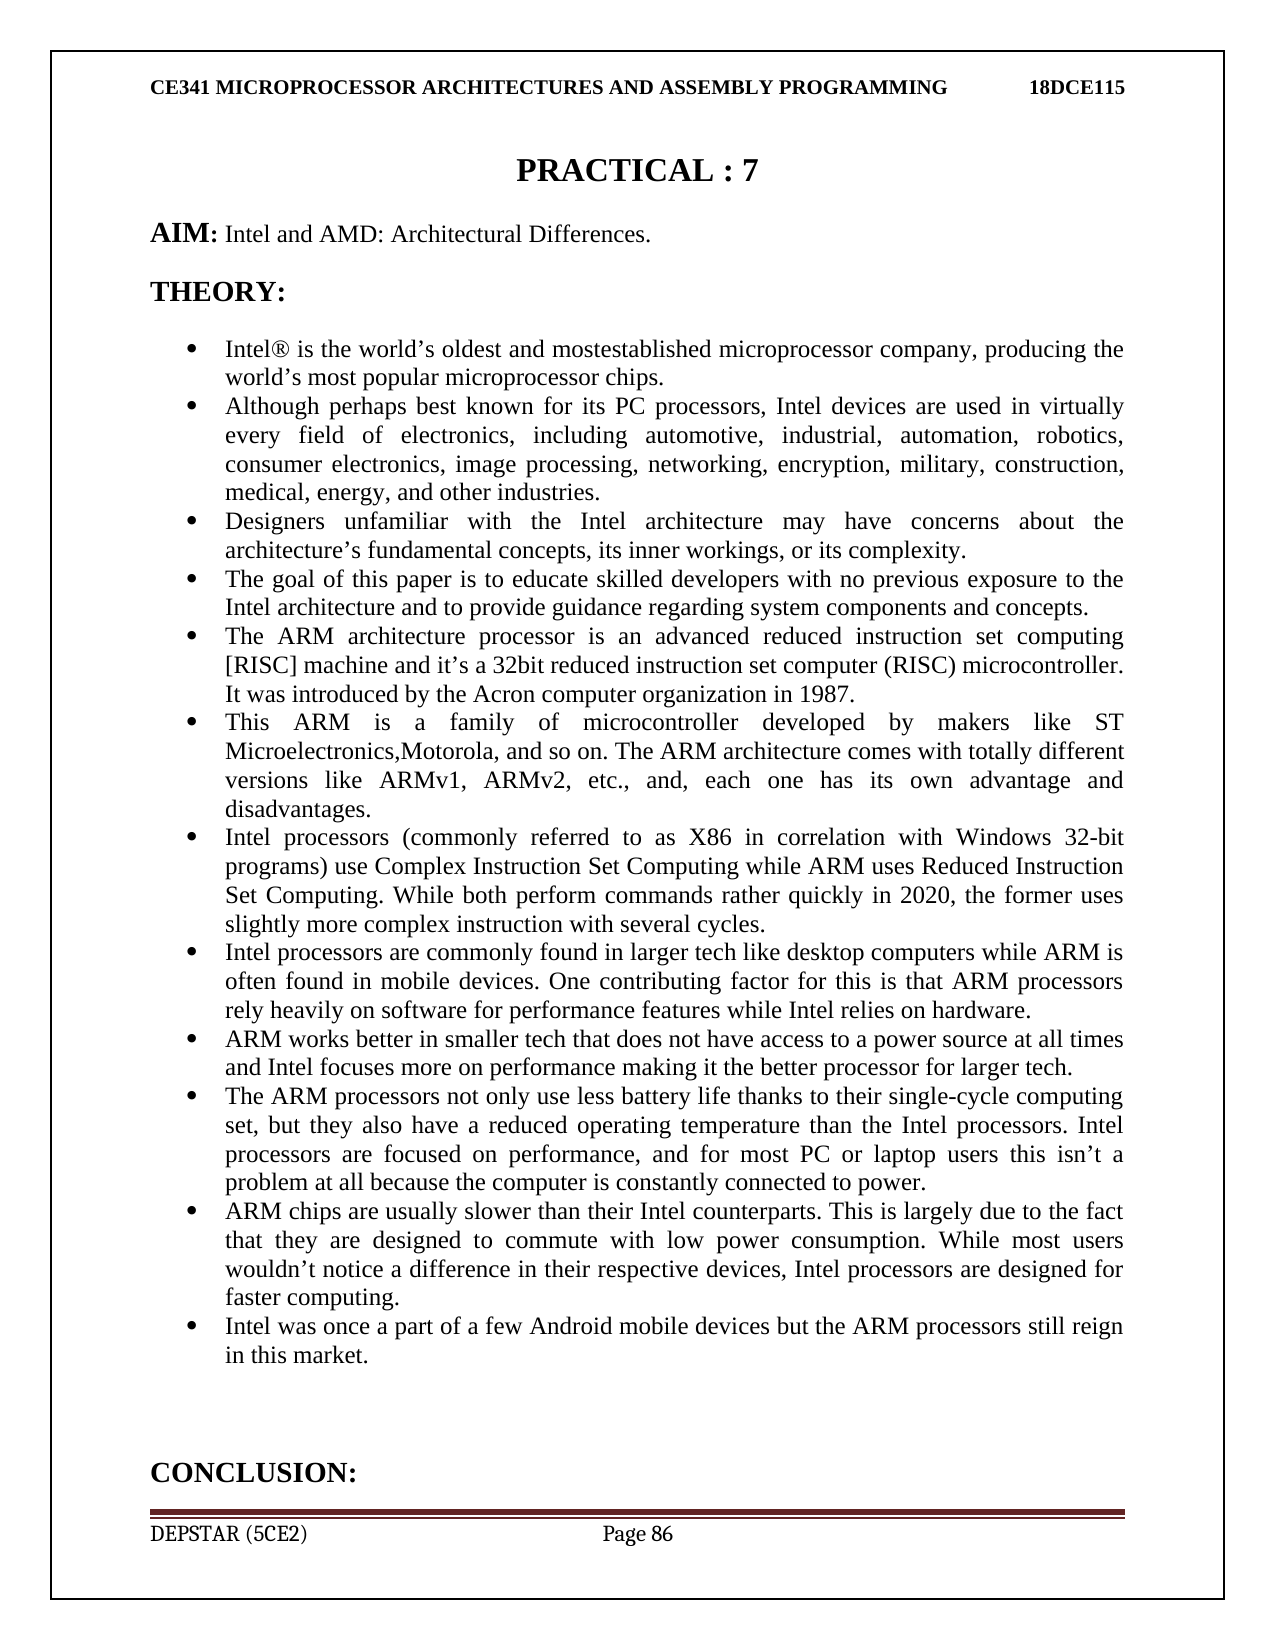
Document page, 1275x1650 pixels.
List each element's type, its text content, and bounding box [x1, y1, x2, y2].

text AIM: Intel and AMD: Architectural Differences. [150, 215, 1125, 248]
list Intel was once a part of a few Android mobile devices but the ARM processors still reign in this market. [187, 1311, 1125, 1369]
list Intel® is the world’s oldest and mostestablished microprocessor company, producing the world’s most popular microprocessor chips. [187, 334, 1125, 391]
list The goal of this paper is to educate skilled developers with no previous exposure to the Intel architecture and to provide guidance regarding system components and concepts. [187, 564, 1125, 621]
list ARM works better in smaller tech that does not have access to a power source at all times and Intel focuses more on performance making it the better processor for larger tech. [187, 1024, 1125, 1081]
list This ARM is a family of microcontroller developed by makers like ST Microelectronics,Motorola, and so on. The ARM architecture comes with totally different versions like ARMv1, ARMv2, etc., and, each one has its own advantage and disadvantages. [187, 707, 1125, 822]
list Intel processors (commonly referred to as X86 in correlation with Windows 32-bit programs) use Complex Instruction Set Computing while ARM uses Reduced Instruction Set Computing. While both perform commands rather quickly in 2020, the former uses slightly more complex instruction with several cycles. [187, 822, 1125, 937]
list Although perhaps best known for its PC processors, Intel devices are used in virtually every field of electronics, including automotive, industrial, automation, robotics, consumer electronics, image processing, networking, encryption, military, construction, medical, energy, and other industries. [187, 391, 1125, 506]
list Intel processors are commonly found in larger tech like desktop computers while ARM is often found in mobile devices. One contributing factor for this is that ARM processors rely heavily on software for performance features while Intel relies on hardware. [187, 937, 1125, 1024]
list The ARM processors not only use less battery life thanks to their single-cycle computing set, but they also have a reduced operating temperature than the Intel processors. Intel processors are focused on performance, and for most PC or laptop users this isn’t a problem at all because the computer is constantly connected to power. [187, 1081, 1125, 1196]
list The ARM architecture processor is an advanced reduced instruction set computing [RISC] machine and it’s a 32bit reduced instruction set computer (RISC) microcontroller. It was introduced by the Acron computer organization in 1987. [187, 621, 1125, 707]
list Designers unfamiliar with the Intel architecture may have concerns about the architecture’s fundamental concepts, its inner workings, or its complexity. [187, 506, 1125, 564]
list ARM chips are usually slower than their Intel counterparts. This is largely due to the fact that they are designed to commute with low power consumption. While most users wouldn’t notice a difference in their respective devices, Intel processors are designed for faster computing. [187, 1196, 1125, 1311]
text PRACTICAL : 7 [150, 150, 1125, 188]
text THEORY: [150, 274, 1125, 308]
text CONCLUSION: [150, 1455, 1125, 1488]
